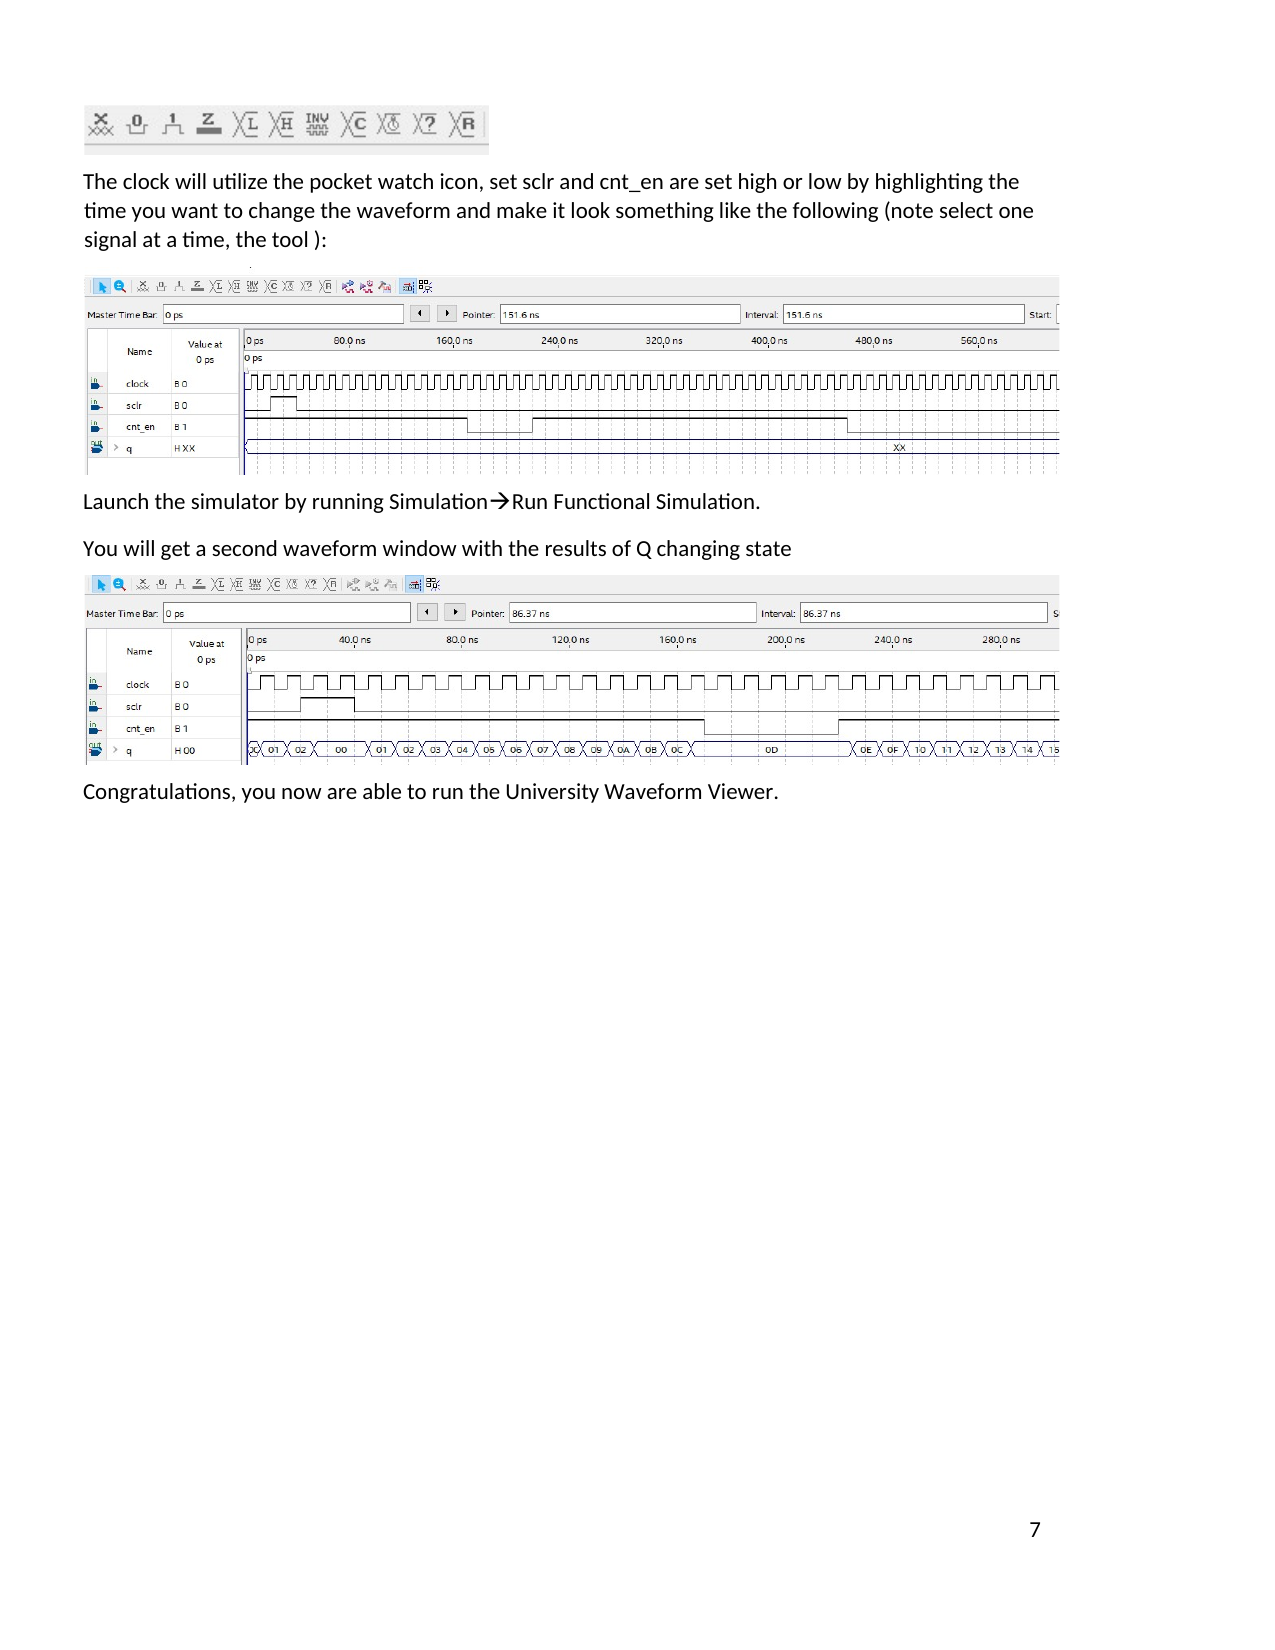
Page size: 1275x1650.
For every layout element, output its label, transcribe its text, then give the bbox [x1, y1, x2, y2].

picture [84, 267, 1060, 475]
picture [84, 575, 1060, 765]
text The clock will utilize the pocket watch icon, set sclr and cnt_en are set high or low by highlighting the time you want to change the waveform and make it look something like the following (note select one signal at a time, the tool ): [83, 167, 1041, 253]
text You will get a second waveform window with the results of Q changing state [83, 534, 1041, 562]
text Congratulations, you now are able to run the University Waveform Viewer. [83, 777, 1041, 805]
picture [84, 105, 489, 155]
text Launch the simulator by running SimulationRun Functional Simulation. [83, 487, 1041, 515]
